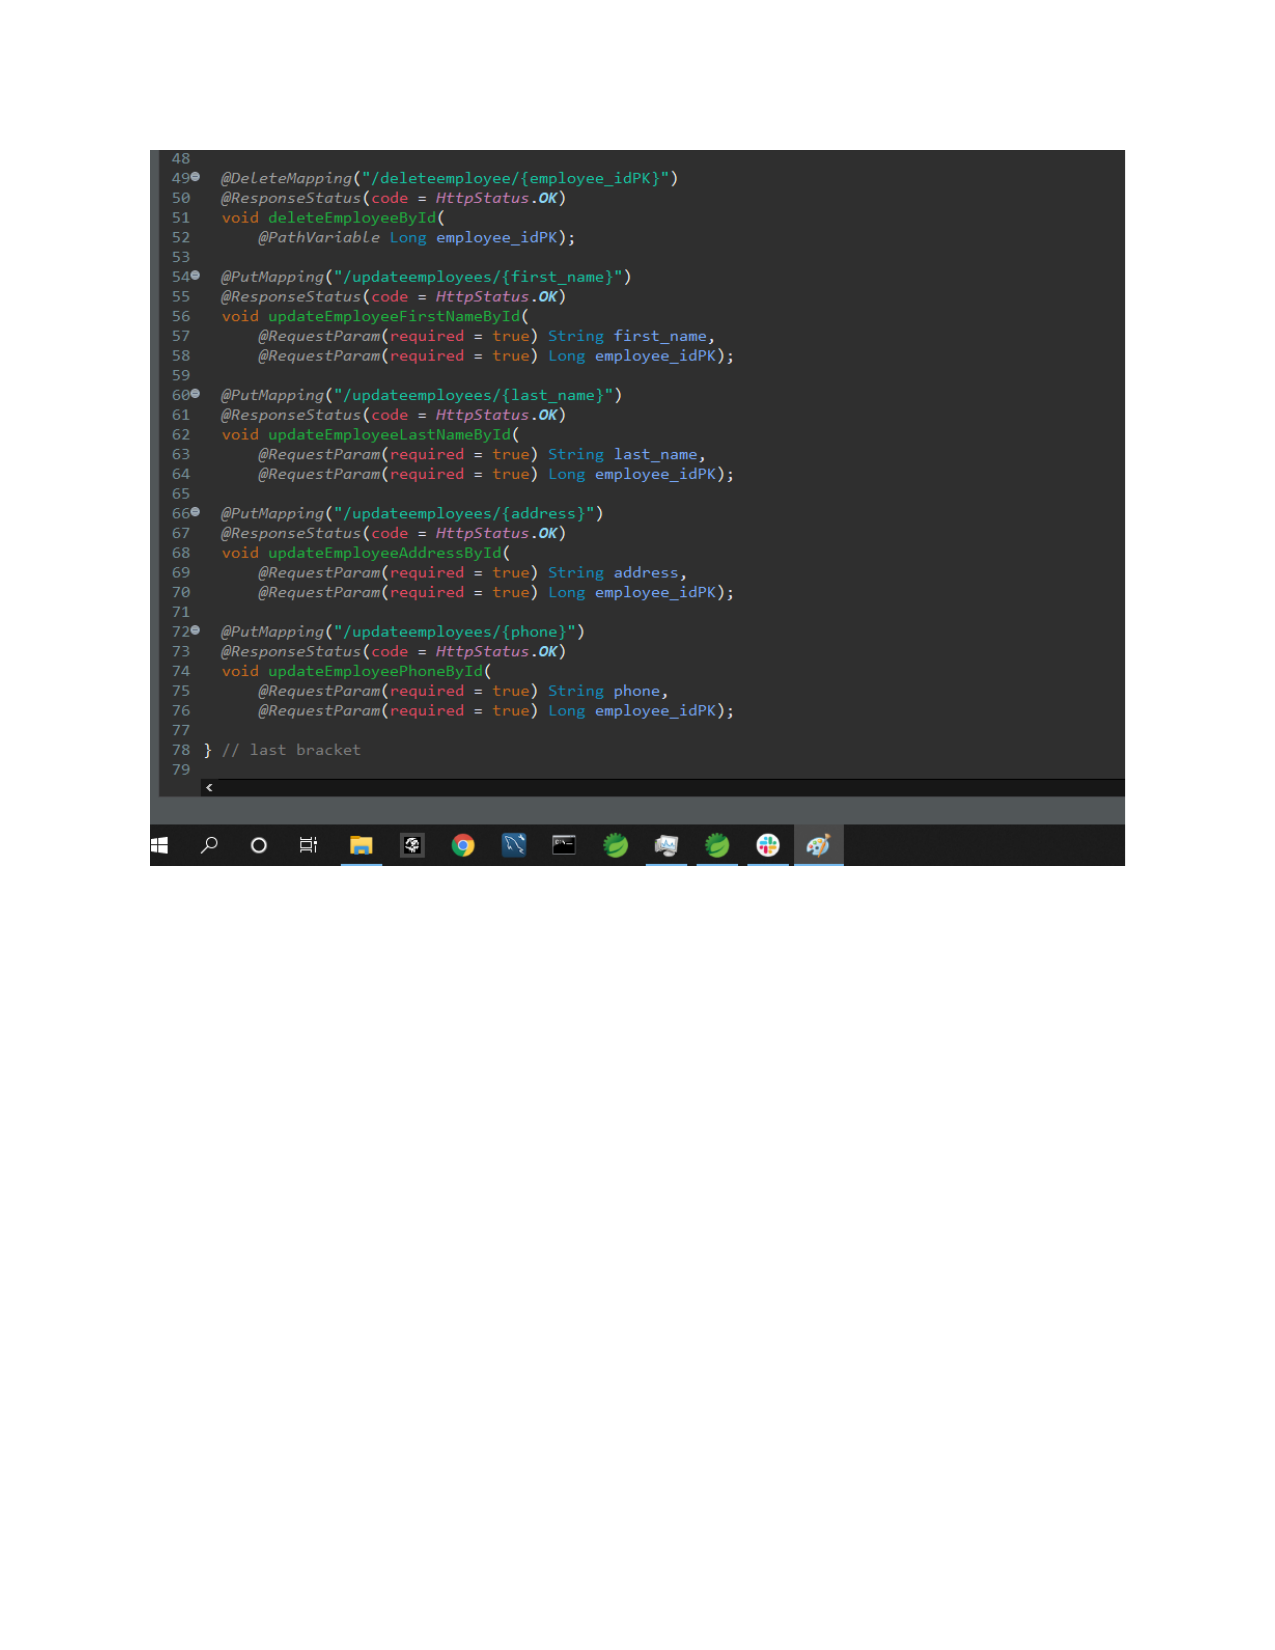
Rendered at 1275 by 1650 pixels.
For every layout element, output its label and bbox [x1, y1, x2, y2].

picture [150, 150, 1125, 866]
